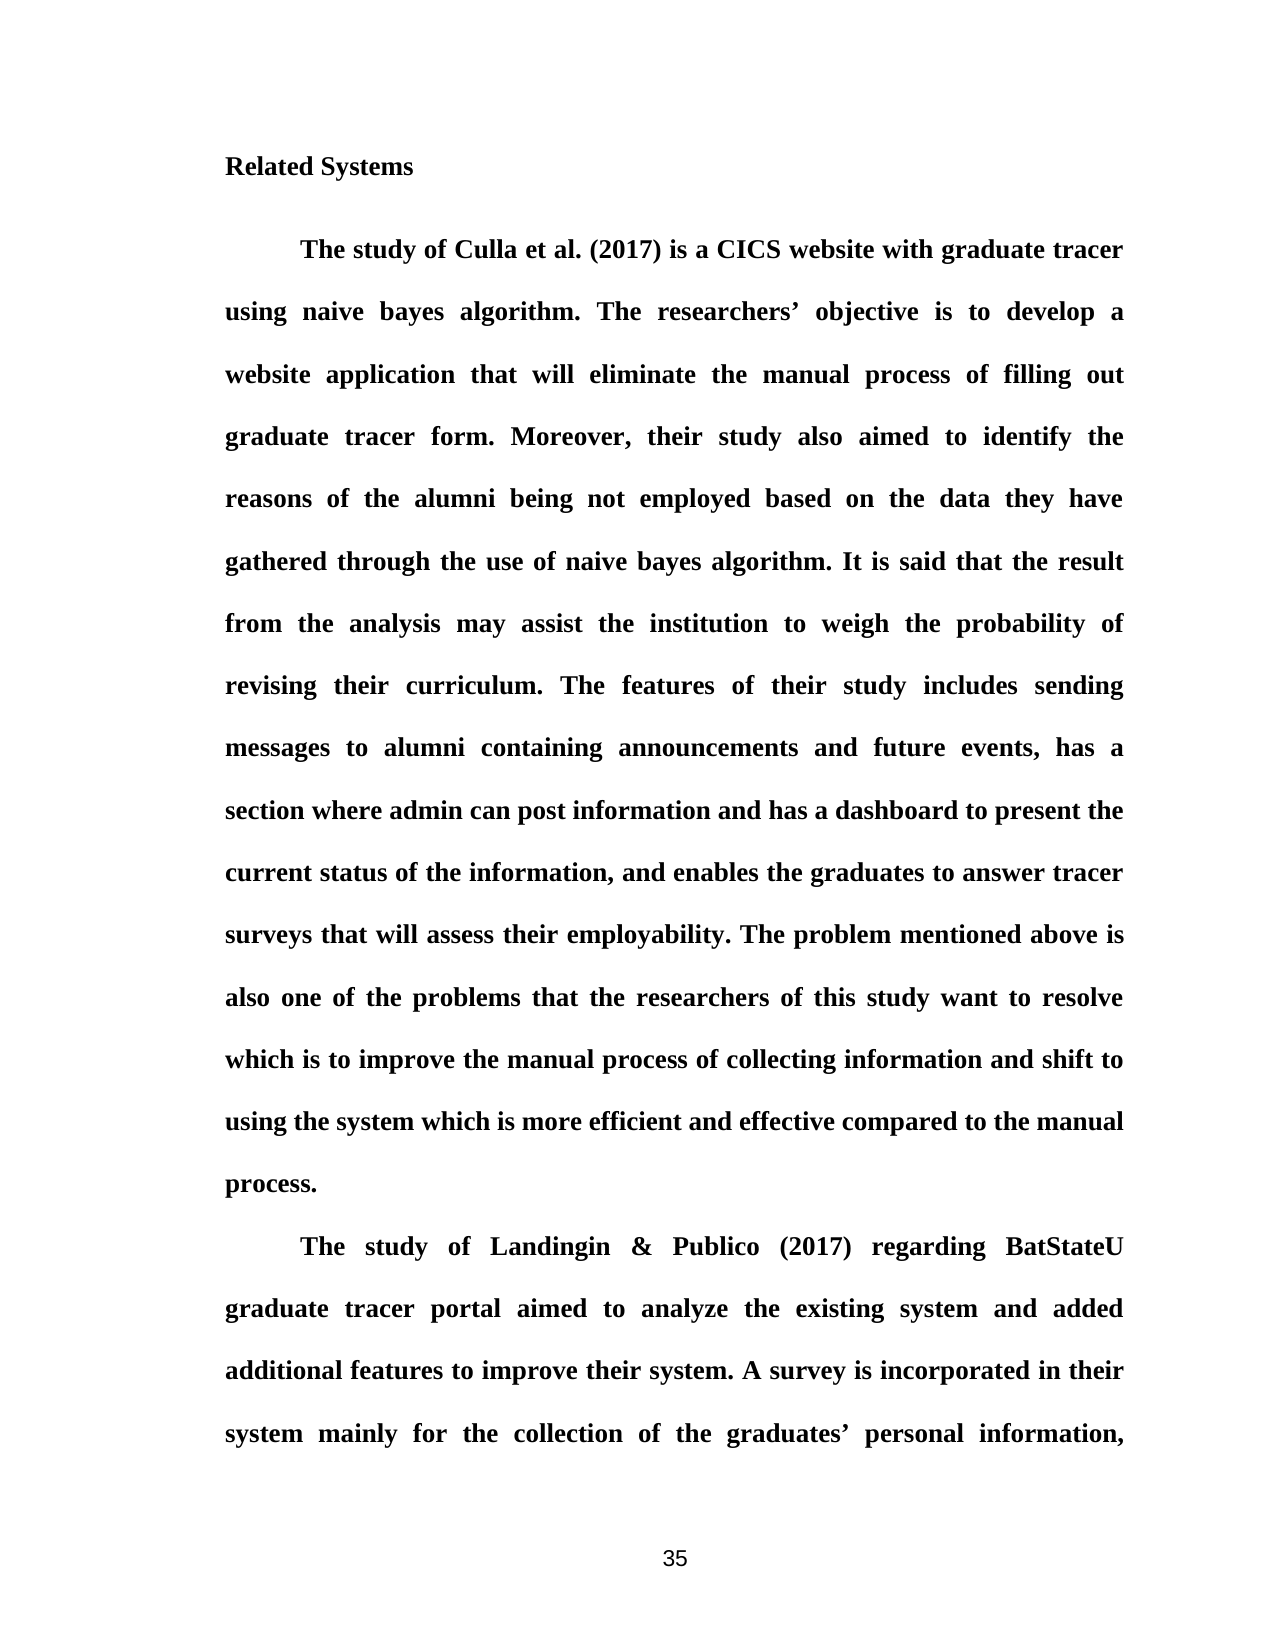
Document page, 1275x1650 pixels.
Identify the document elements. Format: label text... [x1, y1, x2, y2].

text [225, 1230, 1125, 1448]
text Related Systems [225, 150, 1125, 181]
text The study of Culla et al. (2017) is a CICS website with graduate tracer using naive bayes algorithm. The researchers’ objective is to develop a website application that will eliminate the manual process of filling out graduate tracer form. Moreover, their study also aimed to identify the reasons of the alumni being not employed based on the data they have gathered through the use of naive bayes algorithm. It is said that the result from the analysis may assist the institution to weigh the probability of revising their curriculum. The features of their study includes sending messages to alumni containing announcements and future events, has a section where admin can post information and has a dashboard to present the current status of the information, and enables the graduates to answer tracer surveys that will assess their employability. The problem mentioned above is also one of the problems that the researchers of this study want to resolve which is to improve the manual process of collecting information and shift to using the system which is more efficient and effective compared to the manual process. [225, 233, 1125, 1199]
